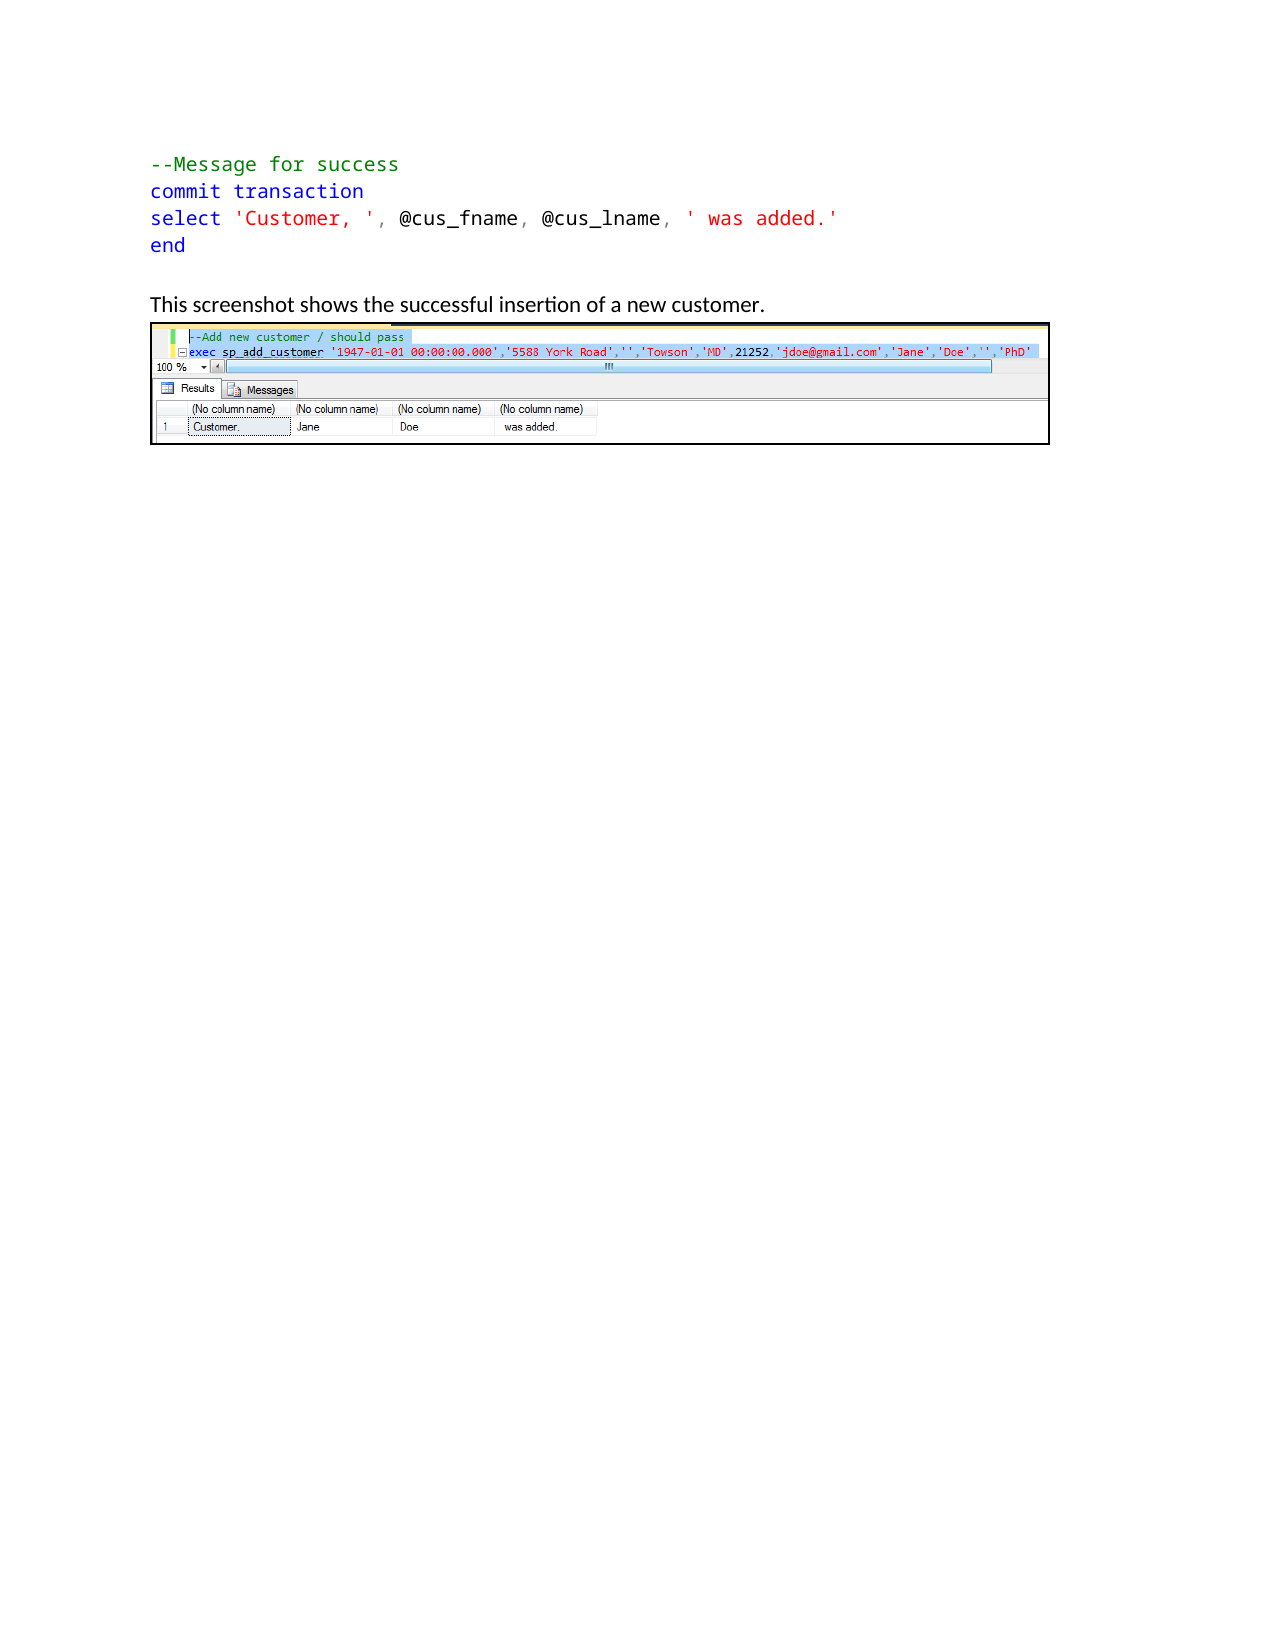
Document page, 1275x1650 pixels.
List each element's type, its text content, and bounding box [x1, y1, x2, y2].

text end [150, 231, 1125, 258]
text This screenshot shows the successful insertion of a new customer. [150, 290, 1125, 318]
text --Message for success [150, 150, 1125, 177]
picture [152, 324, 1048, 443]
text commit transaction [150, 177, 1125, 204]
text select 'Customer, ', @cus_fname, @cus_lname, ' was added.' [150, 204, 1125, 231]
